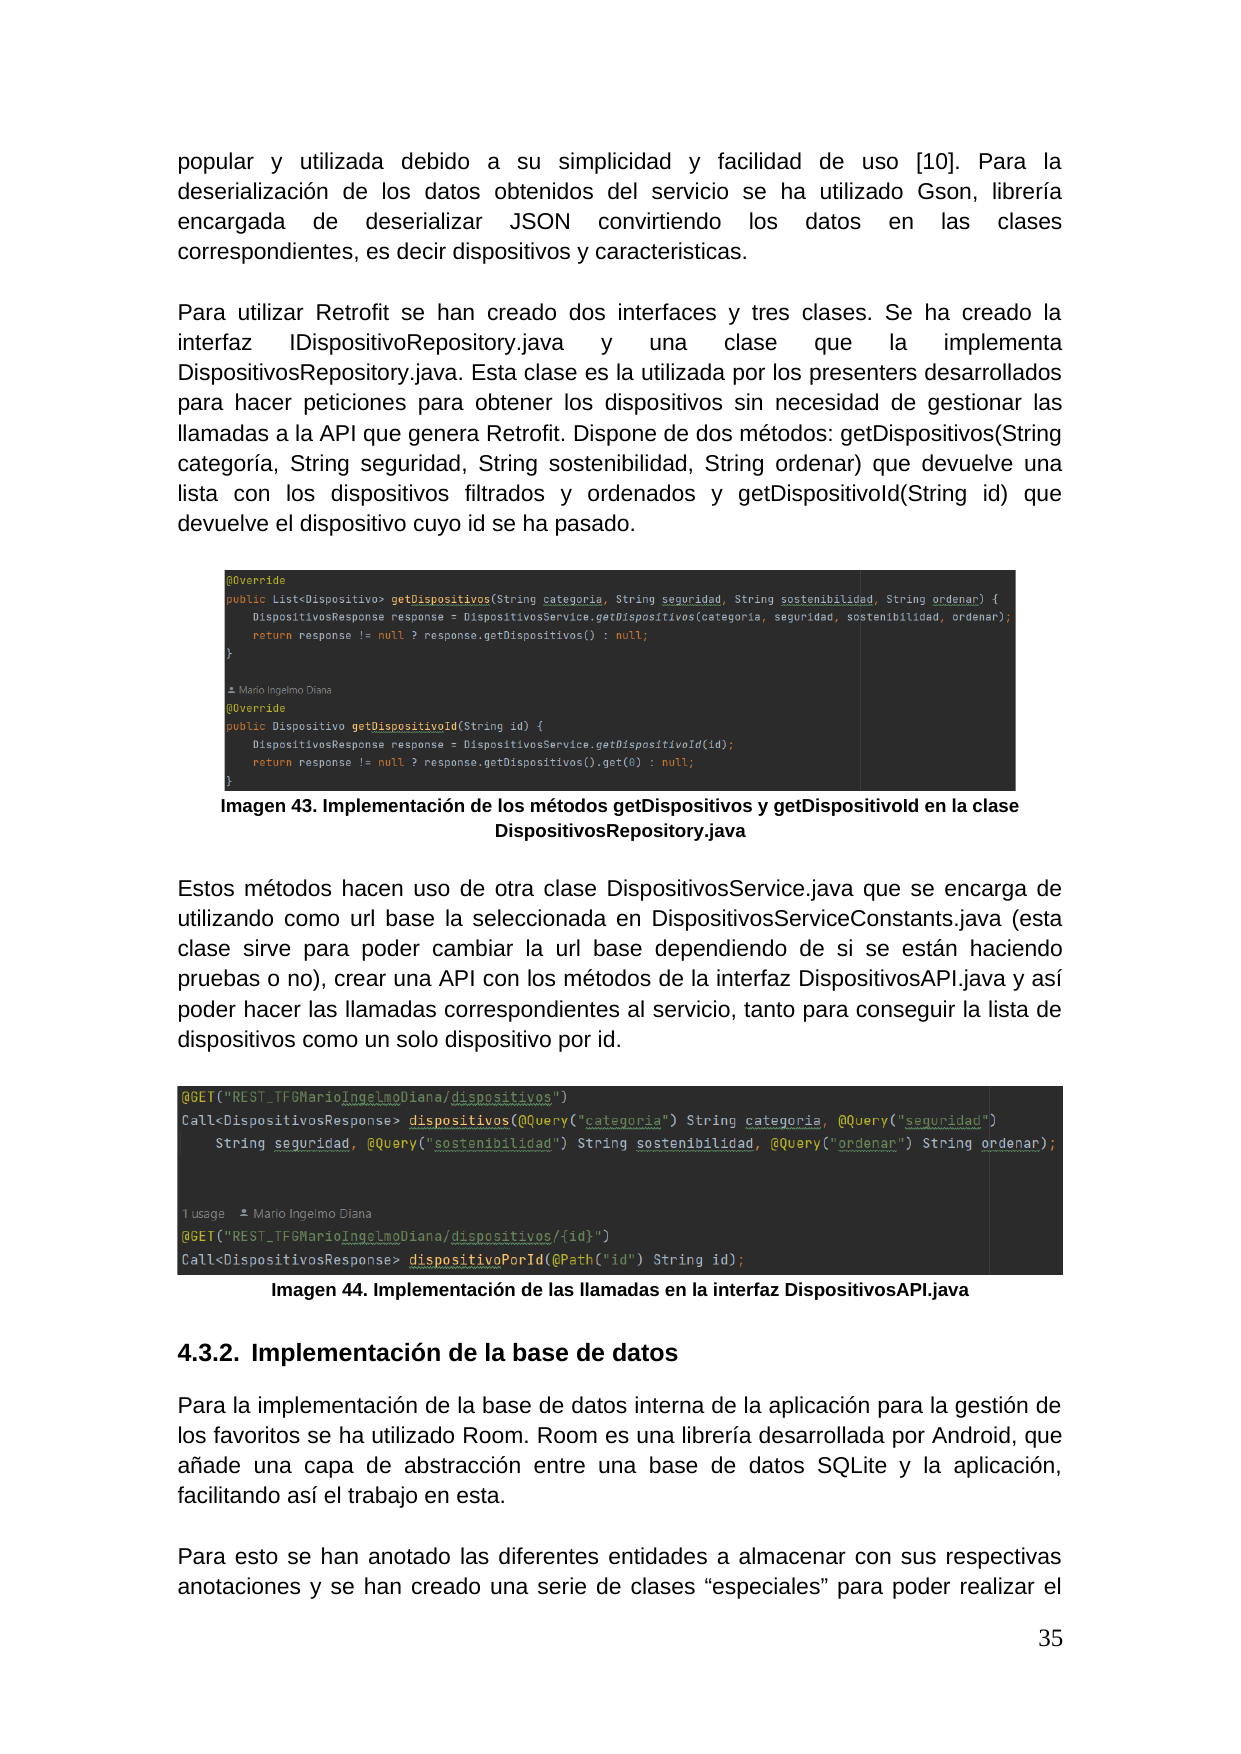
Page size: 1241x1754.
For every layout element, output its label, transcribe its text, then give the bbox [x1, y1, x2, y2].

text Imagen 44. Implementación de las llamadas en la interfaz DispositivosAPI.java [177, 1279, 1063, 1300]
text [177, 148, 1063, 264]
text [177, 1543, 1063, 1599]
text Para utilizar Retrofit se han creado dos interfaces y tres clases. Se ha creado la interfaz IDispositivoRepository.java y una clase que la implementa DispositivosRepository.java. Esta clase es la utilizada por los presenters desarrollados para hacer peticiones para obtener los dispositivos sin necesidad de gestionar las llamadas a la API que genera Retrofit. Dispone de dos métodos: getDispositivos(String categoría, String seguridad, String sostenibilidad, String ordenar) que devuelve una lista con los dispositivos filtrados y ordenados y getDispositivoId(String id) que devuelve el dispositivo cuyo id se ha pasado. [177, 299, 1063, 536]
text Estos métodos hacen uso de otra clase DispositivosService.java que se encarga de utilizando como url base la seleccionada en DispositivosServiceConstants.java (esta clase sirve para poder cambiar la url base dependiendo de si se están haciendo pruebas o no), crear una API con los métodos de la interfaz DispositivosAPI.java y así poder hacer las llamadas correspondientes al servicio, tanto para conseguir la lista de dispositivos como un solo dispositivo por id. [177, 875, 1063, 1052]
picture [177, 1086, 1063, 1275]
picture [224, 570, 1016, 791]
subtitle Implementación de la base de datos [177, 1338, 1063, 1367]
text Imagen 43. Implementación de los métodos getDispositivos y getDispositivoId en la clase DispositivosRepository.java [177, 795, 1063, 841]
text Para la implementación de la base de datos interna de la aplicación para la gestión de los favoritos se ha utilizado Room. Room es una librería desarrollada por Android, que añade una capa de abstracción entre una base de datos SQLite y la aplicación, facilitando así el trabajo en esta. [177, 1392, 1063, 1509]
